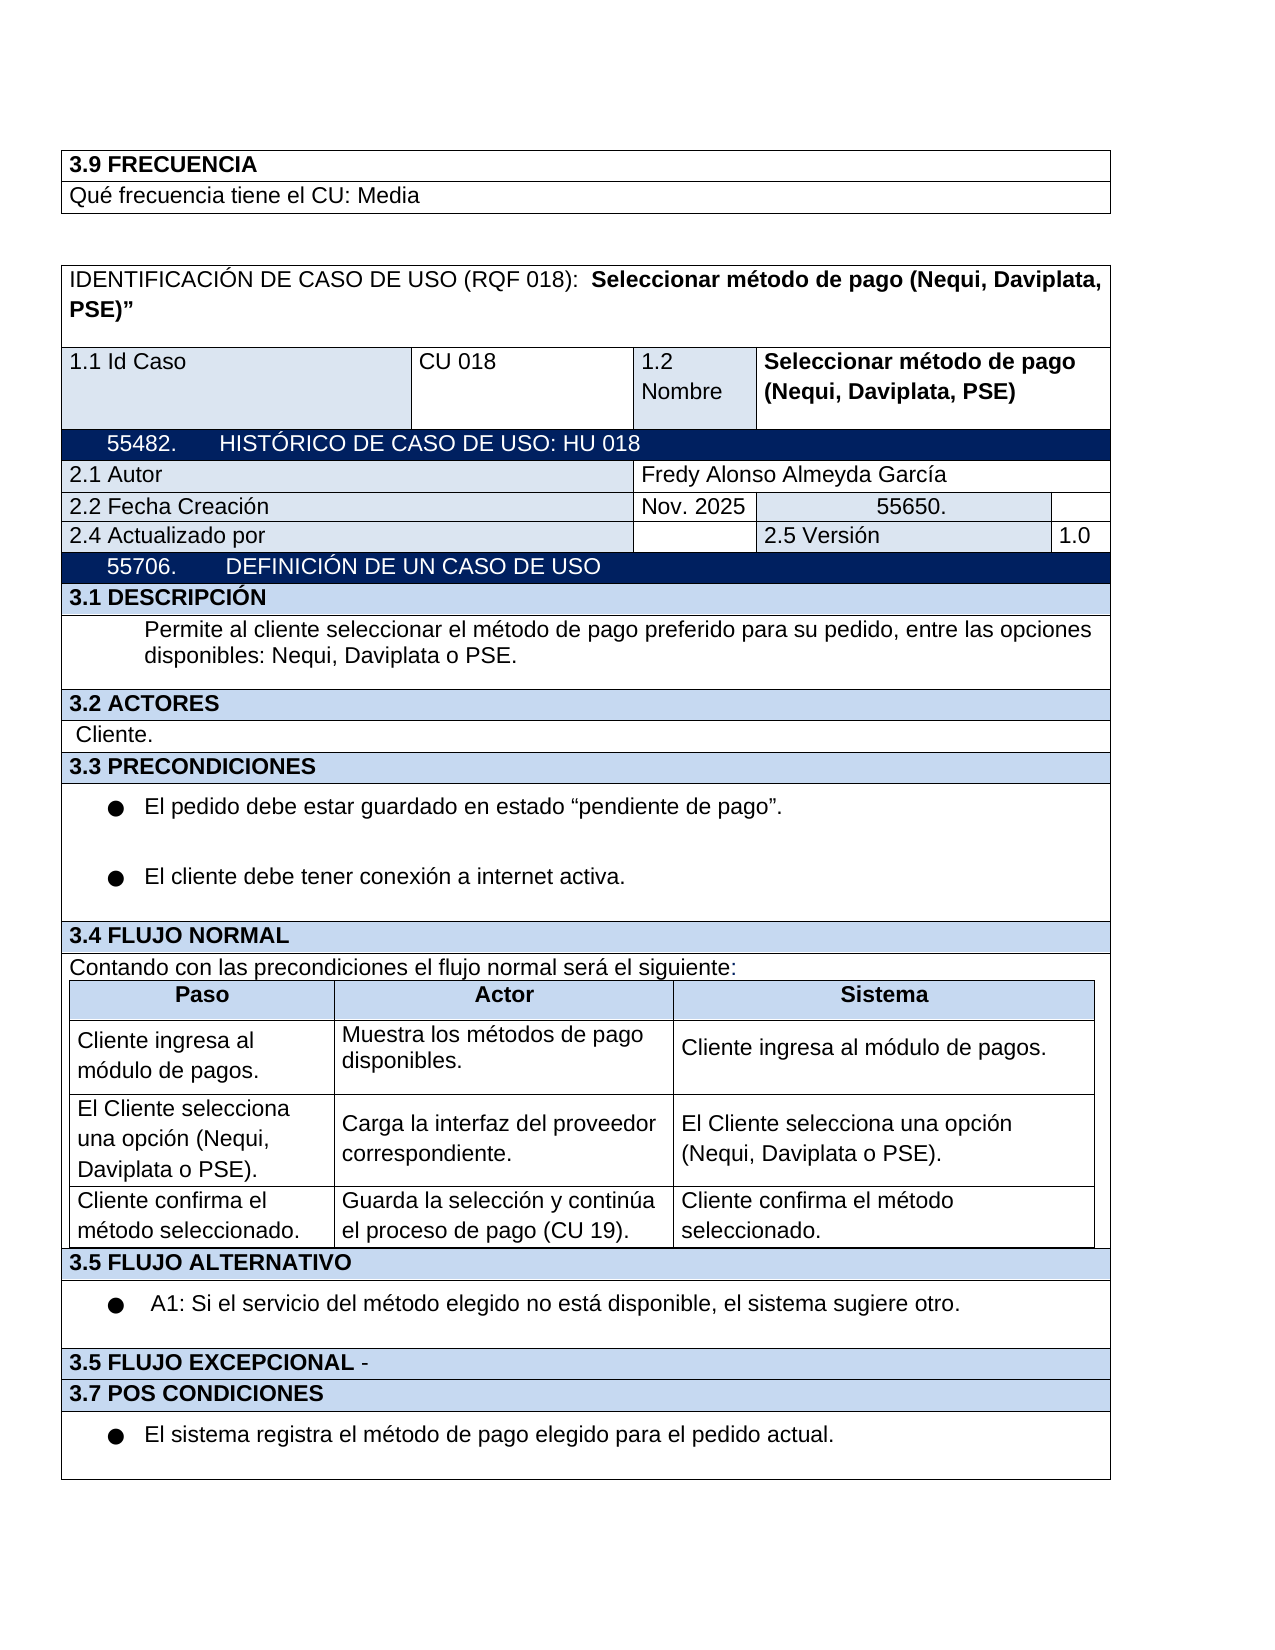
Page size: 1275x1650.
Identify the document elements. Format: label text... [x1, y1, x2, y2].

table_cell [634, 522, 756, 552]
table_cell DEFINICIÓN DE UN CASO DE USO [62, 553, 1110, 583]
table_cell 3.5 FLUJO ALTERNATIVO [62, 1249, 1110, 1279]
table_cell Fredy Alonso Almeyda García [634, 461, 1110, 492]
table_cell Permite al cliente seleccionar el método de pago preferido para su pedido, entre las opciones disponibles: Nequi, Daviplata o PSE. [62, 616, 1110, 689]
table_cell 2.5 Versión [757, 522, 1051, 552]
table_cell HISTÓRICO DE CASO DE USO: HU 018 [62, 430, 1110, 460]
table_cell 2.2 Fecha Creación [62, 493, 633, 521]
table_cell 1.2 Nombre [634, 348, 756, 429]
table_cell [1052, 493, 1110, 521]
table_cell CU 018 [412, 348, 633, 429]
table_cell 3.1 DESCRIPCIÓN [62, 584, 1110, 614]
table_cell A1: Si el servicio del método elegido no está disponible, el sistema sugiere otro. [62, 1281, 1110, 1348]
table_cell 3.5 FLUJO EXCEPCIONAL - [62, 1349, 1110, 1379]
table_cell 2.1 Autor [62, 461, 633, 492]
table_cell 3.4 FLUJO NORMAL [62, 922, 1110, 952]
table_cell 1.1 Id Caso [62, 348, 411, 429]
table_cell 2.4 Actualizado por [62, 522, 633, 552]
table_cell [757, 493, 1051, 521]
table_cell Nov. 2025 [634, 493, 756, 521]
table_cell Contando con las precondiciones el flujo normal será el siguiente: [62, 954, 1110, 1248]
table_cell 1.0 [1052, 522, 1110, 552]
table_cell Qué frecuencia tiene el CU: Media [62, 182, 1110, 212]
table_cell Cliente. [62, 721, 1110, 752]
table_cell 3.3 PRECONDICIONES [62, 753, 1110, 783]
table_cell 3.9 FRECUENCIA [62, 151, 1110, 181]
table_cell El sistema registra el método de pago elegido para el pedido actual. [62, 1412, 1110, 1479]
table_header IDENTIFICACIÓN DE CASO DE USO (RQF 018): Seleccionar método de pago (Nequi, Daviplata, PSE)” [62, 266, 1110, 347]
table_cell Seleccionar método de pago (Nequi, Daviplata, PSE) [757, 348, 1110, 429]
table_cell El pedido debe estar guardado en estado “pendiente de pago”. El cliente debe tener conexión a internet activa. [62, 784, 1110, 921]
table_cell 3.2 ACTORES [62, 690, 1110, 720]
table_cell 3.7 POS CONDICIONES [62, 1380, 1110, 1411]
